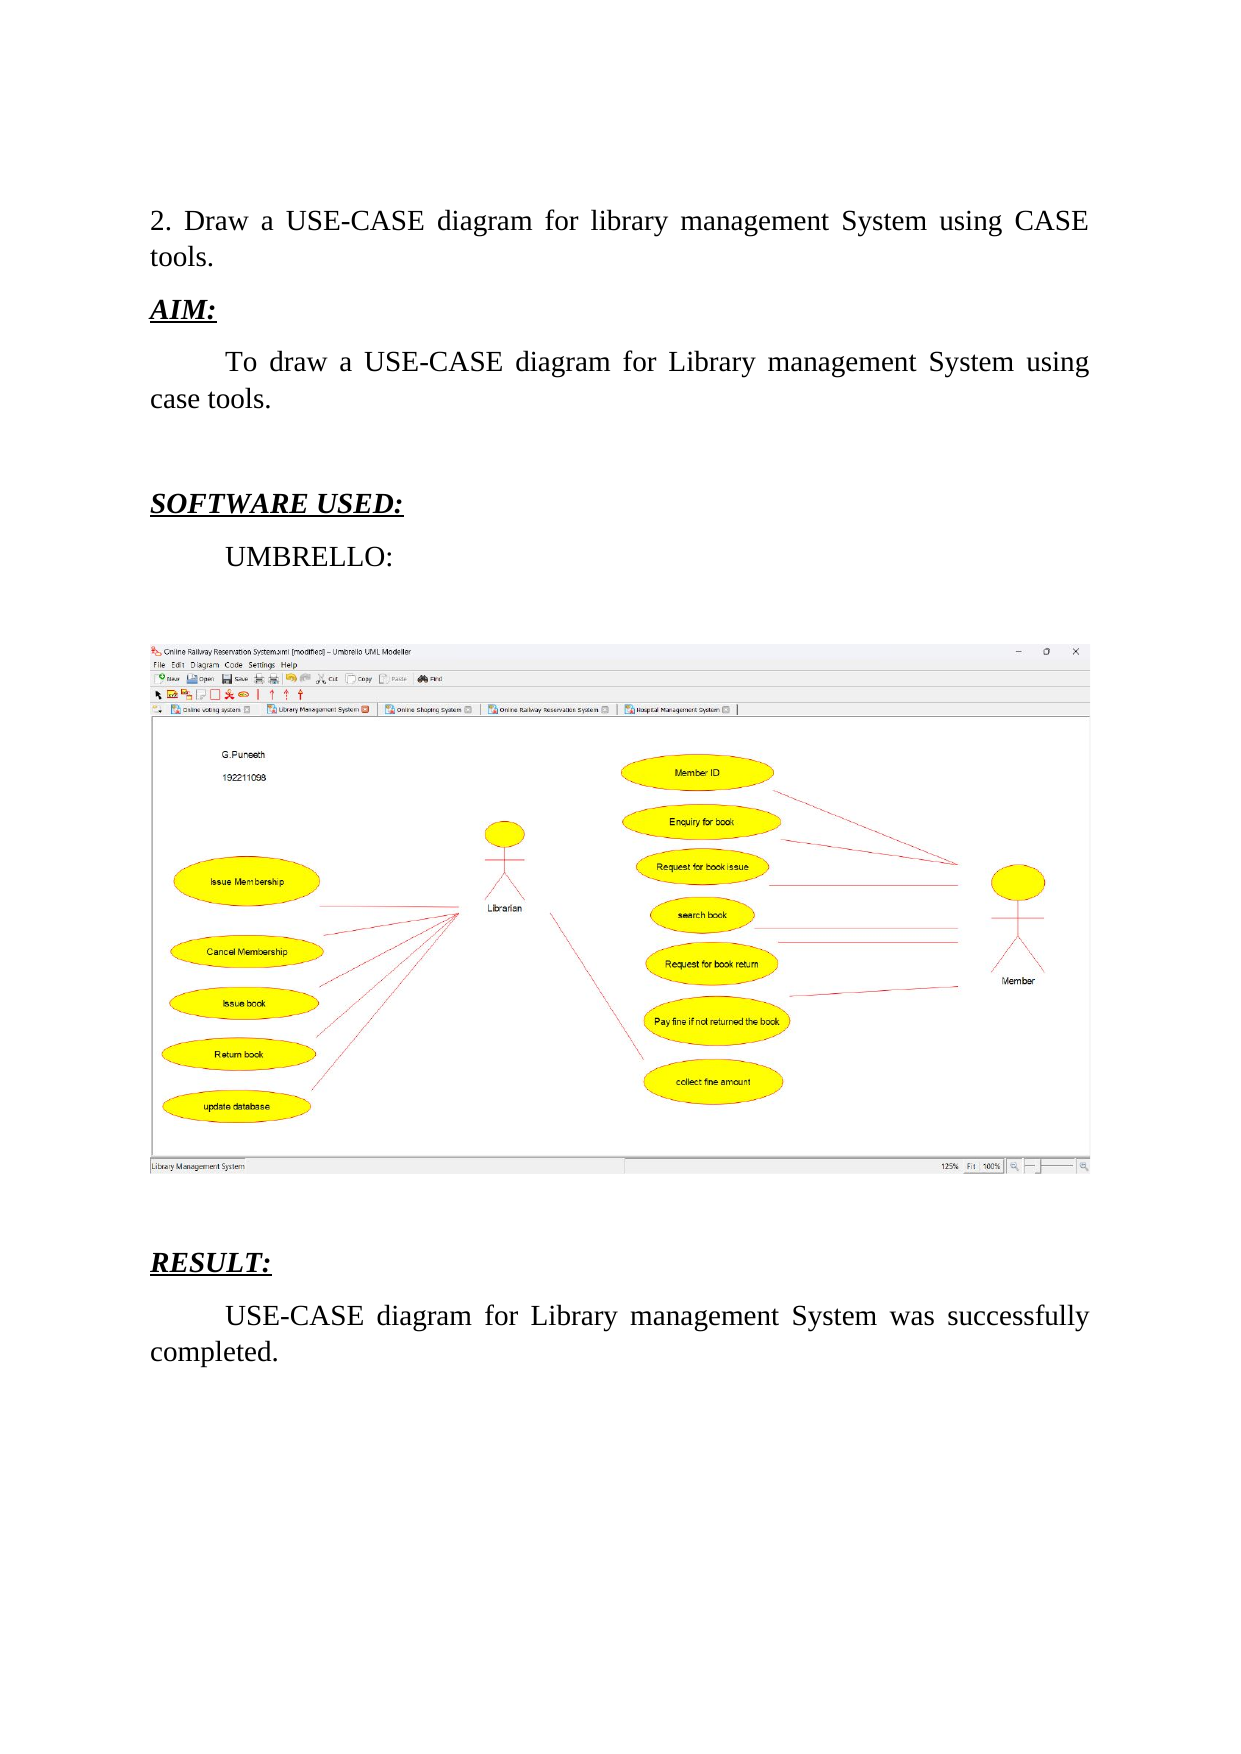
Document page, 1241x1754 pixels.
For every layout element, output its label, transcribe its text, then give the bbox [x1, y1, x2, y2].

picture [150, 644, 1091, 1174]
text UMBRELLO: [150, 539, 1090, 573]
text SOFTWARE USED: [150, 486, 1090, 520]
text AIM: [150, 292, 1090, 325]
text To draw a USE-CASE diagram for Library management System using case tools. [150, 344, 1090, 414]
text RESULT: [150, 1245, 1090, 1279]
text 2. Draw a USE-CASE diagram for library management System using CASE tools. [150, 203, 1090, 272]
text USE-CASE diagram for Library management System was successfully completed. [150, 1298, 1090, 1368]
